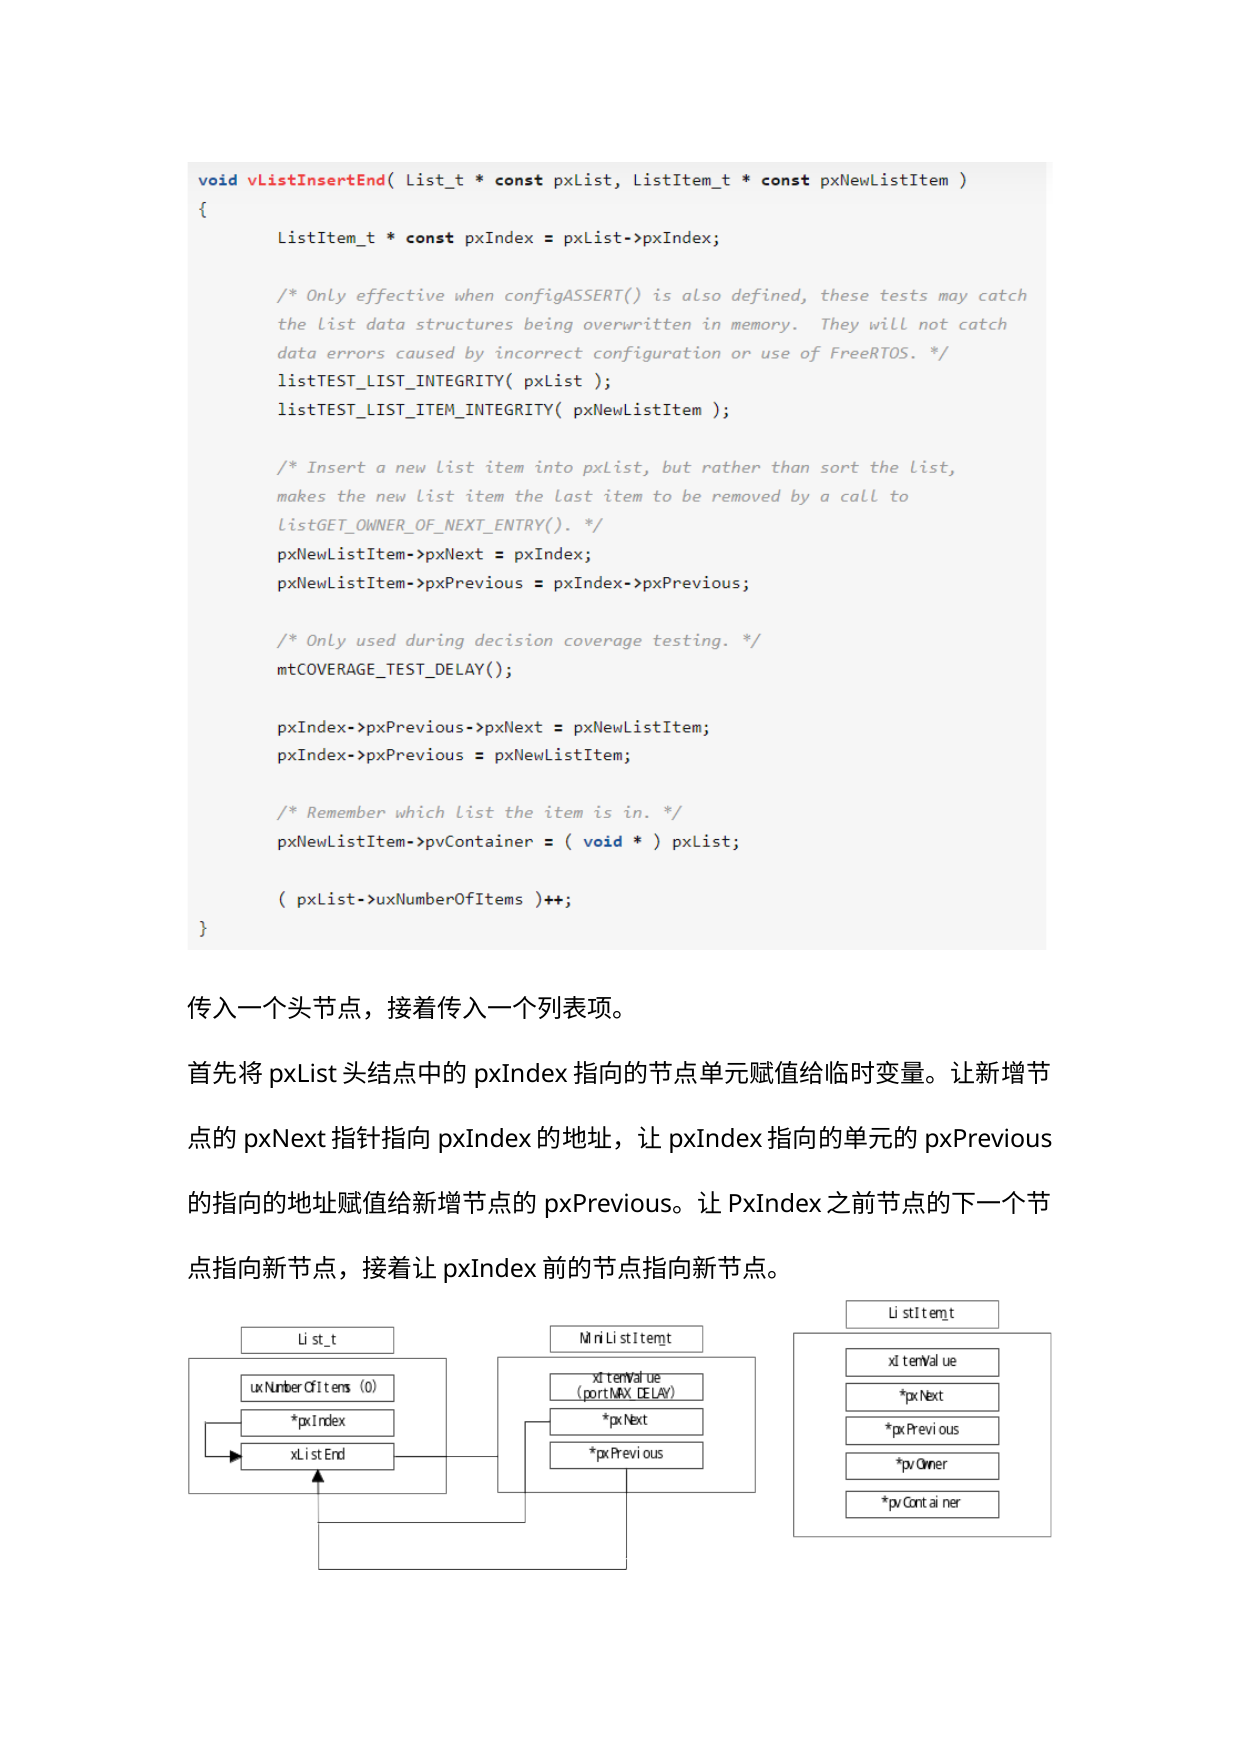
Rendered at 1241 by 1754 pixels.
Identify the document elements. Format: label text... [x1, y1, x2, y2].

picture [187, 162, 1053, 950]
text 传入一个头节点，接着传入一个列表项。 [187, 974, 1053, 1039]
text 首先将pxList头结点中的pxIndex指向的节点单元赋值给临时变量。让新增节点的pxNext指针指向pxIndex的地址，让pxIndex指向的单元的pxPrevious的指向的地址赋值给新增节点的pxPrevious。让PxIndex之前节点的下一个节点指向新节点，接着让pxIndex前的节点指向新节点。 [187, 1039, 1053, 1299]
